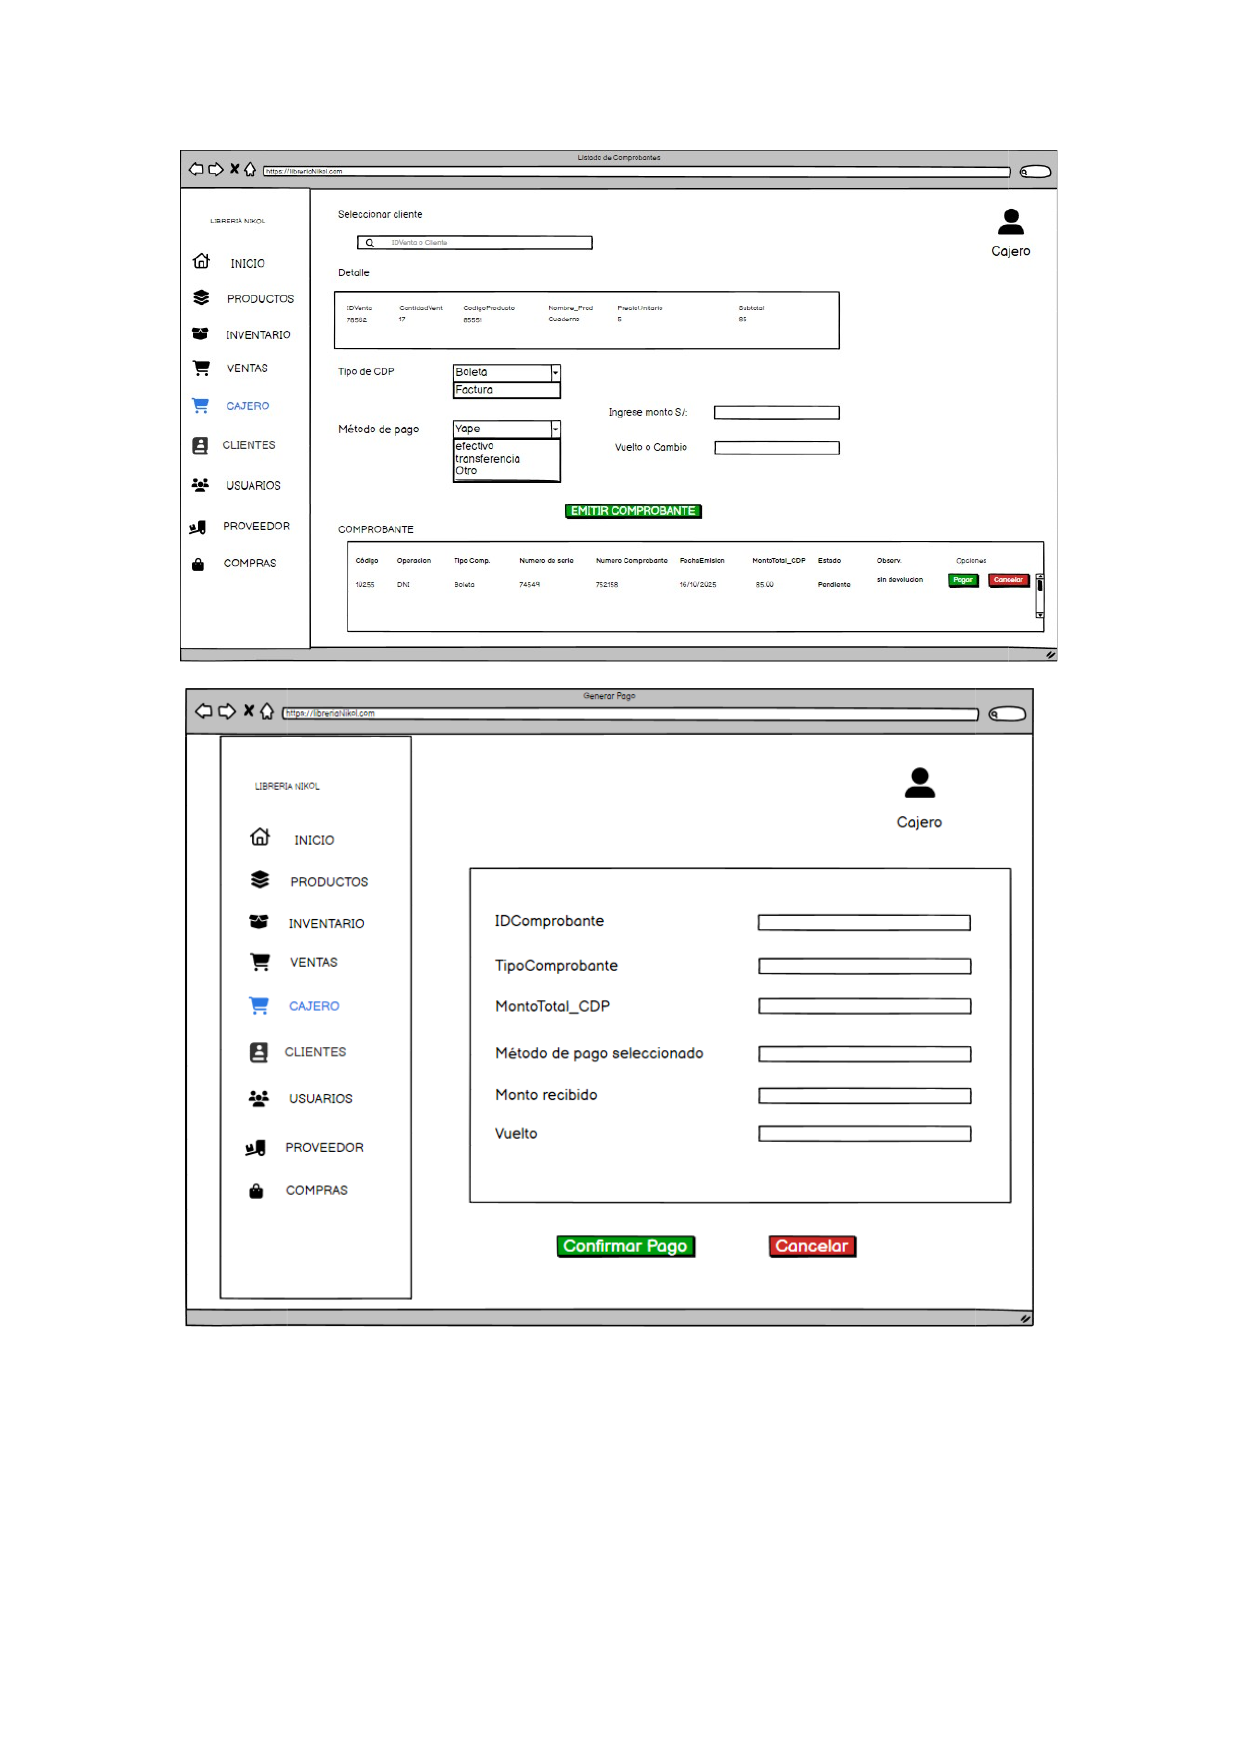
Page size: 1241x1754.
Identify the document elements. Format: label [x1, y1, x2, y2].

picture [184, 688, 1035, 1327]
picture [180, 150, 1058, 662]
